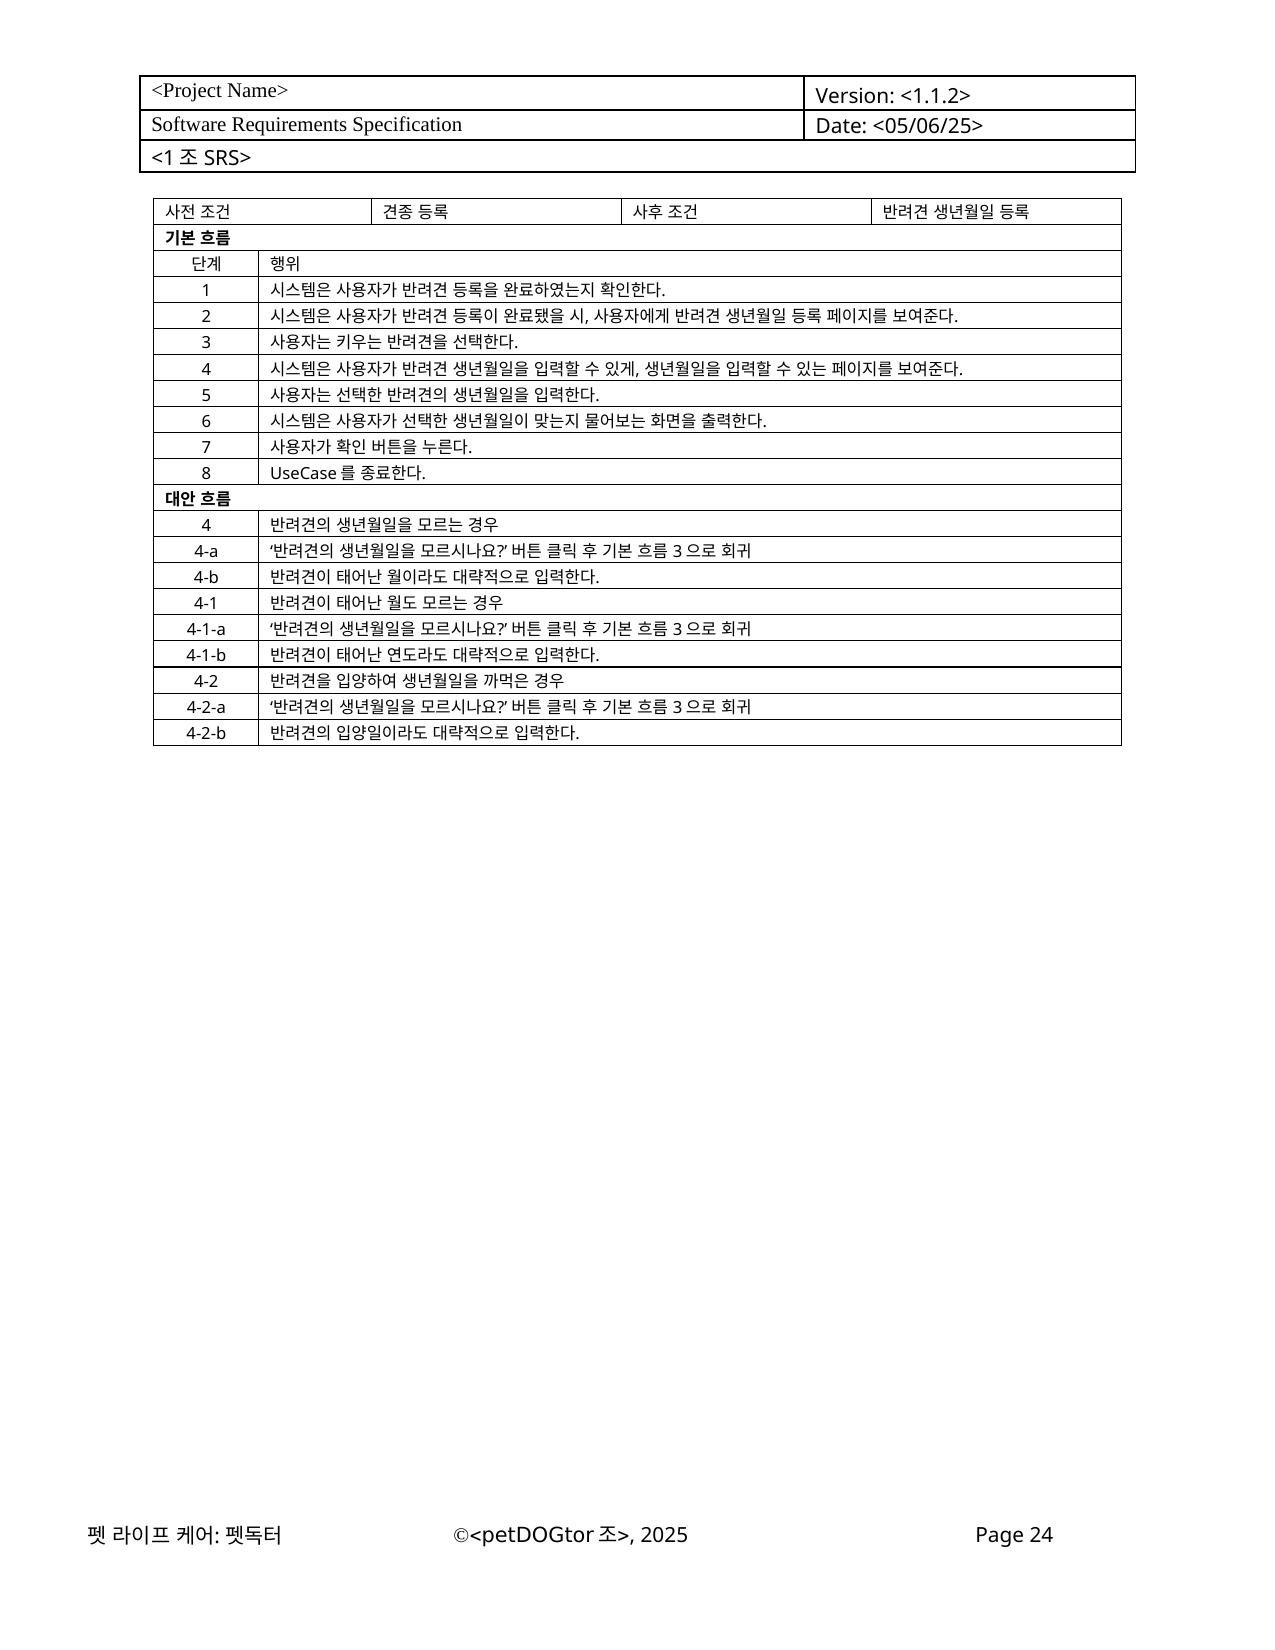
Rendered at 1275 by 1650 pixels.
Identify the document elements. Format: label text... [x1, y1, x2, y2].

table_cell 4-2-b [154, 720, 258, 744]
table_cell 반려견 생년월일 등록 [872, 199, 1121, 224]
table_cell 8 [154, 459, 258, 484]
table_cell 2 [154, 303, 258, 328]
table_cell 시스템은 사용자가 반려견 등록이 완료됐을 시, 사용자에게 반려견 생년월일 등록 페이지를 보여준다. [259, 303, 1121, 328]
table_cell 기본 흐름 [154, 225, 1121, 250]
table_cell 4-a [154, 537, 258, 562]
table_cell ‘반려견의 생년월일을 모르시나요?’ 버튼 클릭 후 기본 흐름 3으로 회귀 [259, 615, 1121, 640]
table_cell 반려견이 태어난 연도라도 대략적으로 입력한다. [259, 641, 1121, 666]
table_cell 4 [154, 511, 258, 536]
table_cell 단계 [154, 251, 258, 276]
table_cell 사용자가 확인 버튼을 누른다. [259, 433, 1121, 458]
table_cell 4-2-a [154, 694, 258, 718]
table_cell UseCase를 종료한다. [259, 459, 1121, 484]
table_cell ‘반려견의 생년월일을 모르시나요?’ 버튼 클릭 후 기본 흐름 3으로 회귀 [259, 537, 1121, 562]
table_cell 반려견의 입양일이라도 대략적으로 입력한다. [259, 720, 1121, 744]
table_cell 4-1-a [154, 615, 258, 640]
table_cell 5 [154, 381, 258, 406]
table_cell 반려견을 입양하여 생년월일을 까먹은 경우 [259, 668, 1121, 692]
table_cell 행위 [259, 251, 1121, 276]
table_cell 반려견이 태어난 월이라도 대략적으로 입력한다. [259, 563, 1121, 588]
table_cell 4-1-b [154, 641, 258, 666]
table_cell 3 [154, 329, 258, 354]
table_cell ‘반려견의 생년월일을 모르시나요?’ 버튼 클릭 후 기본 흐름 3으로 회귀 [259, 694, 1121, 718]
table_cell 견종 등록 [372, 199, 621, 224]
table_cell 대안 흐름 [154, 485, 1121, 510]
table_cell 4-2 [154, 668, 258, 692]
table_cell 시스템은 사용자가 선택한 생년월일이 맞는지 물어보는 화면을 출력한다. [259, 407, 1121, 432]
table_cell 사후 조건 [622, 199, 871, 224]
table_cell 4-1 [154, 589, 258, 614]
table_cell 반려견이 태어난 월도 모르는 경우 [259, 589, 1121, 614]
table_cell 시스템은 사용자가 반려견 생년월일을 입력할 수 있게, 생년월일을 입력할 수 있는 페이지를 보여준다. [259, 355, 1121, 380]
table_cell 시스템은 사용자가 반려견 등록을 완료하였는지 확인한다. [259, 277, 1121, 302]
table_cell 반려견의 생년월일을 모르는 경우 [259, 511, 1121, 536]
table_cell 6 [154, 407, 258, 432]
table_cell 사전 조건 [154, 199, 371, 224]
table_cell 1 [154, 277, 258, 302]
table_cell 사용자는 키우는 반려견을 선택한다. [259, 329, 1121, 354]
table_cell 4-b [154, 563, 258, 588]
table_cell 4 [154, 355, 258, 380]
table_cell 사용자는 선택한 반려견의 생년월일을 입력한다. [259, 381, 1121, 406]
table_cell 7 [154, 433, 258, 458]
